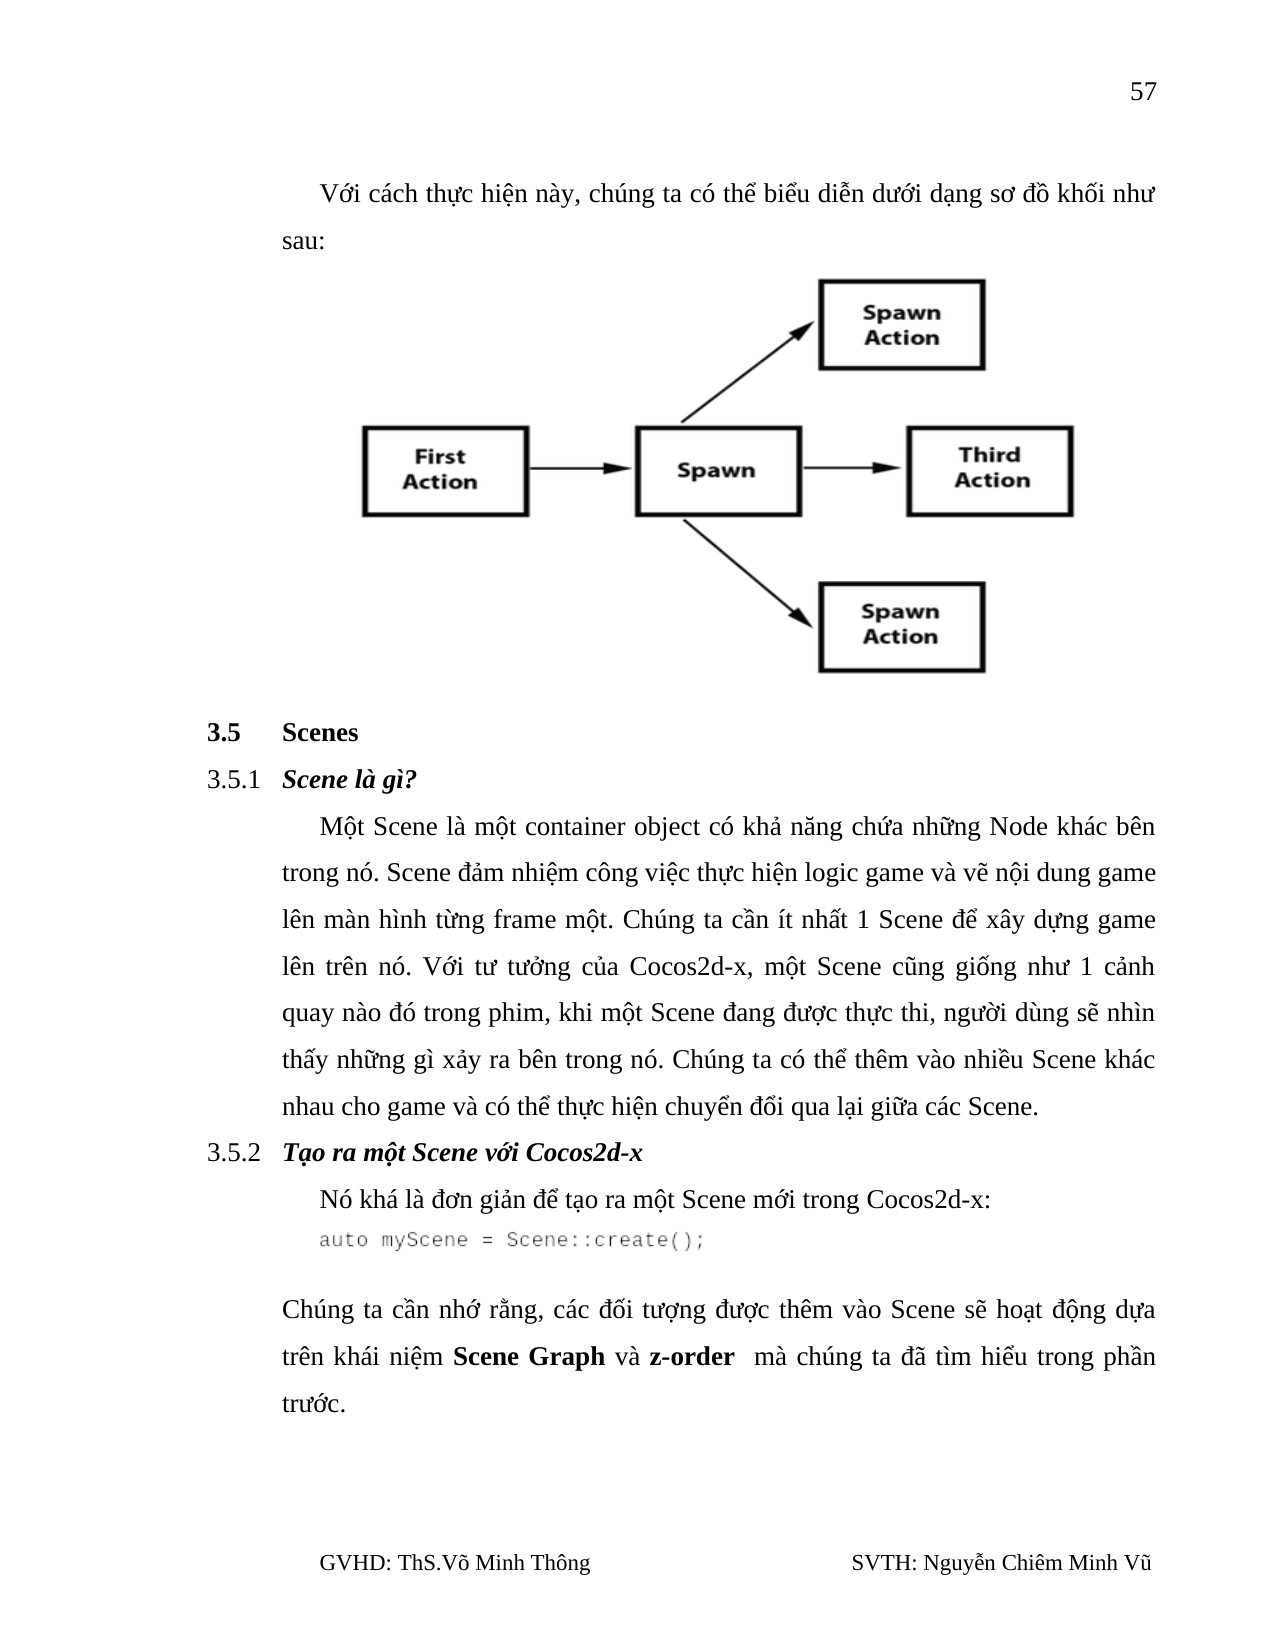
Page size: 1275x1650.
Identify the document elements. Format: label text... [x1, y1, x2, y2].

subtitle Scenes [207, 716, 1157, 747]
picture [349, 270, 1089, 680]
text Chúng ta cần nhớ rằng, các đối tượng được thêm vào Scene sẽ hoạt động dựa trên khái niệm Scene Graph và z-order mà chúng ta đã tìm hiểu trong phần trước. [282, 1229, 1157, 1418]
text Với cách thực hiện này, chúng ta có thể biểu diễn dưới dạng sơ đồ khối như sau: [282, 177, 1157, 255]
subtitle Scene là gì? [207, 763, 1157, 794]
subtitle Tạo ra một Scene với Cocos2d-x [207, 1136, 1157, 1167]
text Nó khá là đơn giản để tạo ra một Scene mới trong Cocos2d-x: [282, 1183, 1157, 1214]
text Một Scene là một container object có khả năng chứa những Node khác bên trong nó. Scene đảm nhiệm công việc thực hiện logic game và vẽ nội dung game lên màn hình từng frame một. Chúng ta cần ít nhất 1 Scene để xây dựng game lên trên nó. Với tư tưởng của Cocos2d-x, một Scene cũng giống như 1 cảnh quay nào đó trong phim, khi một Scene đang được thực thi, người dùng sẽ nhìn thấy những gì xảy ra bên trong nó. Chúng ta có thể thêm vào nhiều Scene khác nhau cho game và có thể thực hiện chuyển đổi qua lại giữa các Scene. [282, 809, 1157, 1121]
